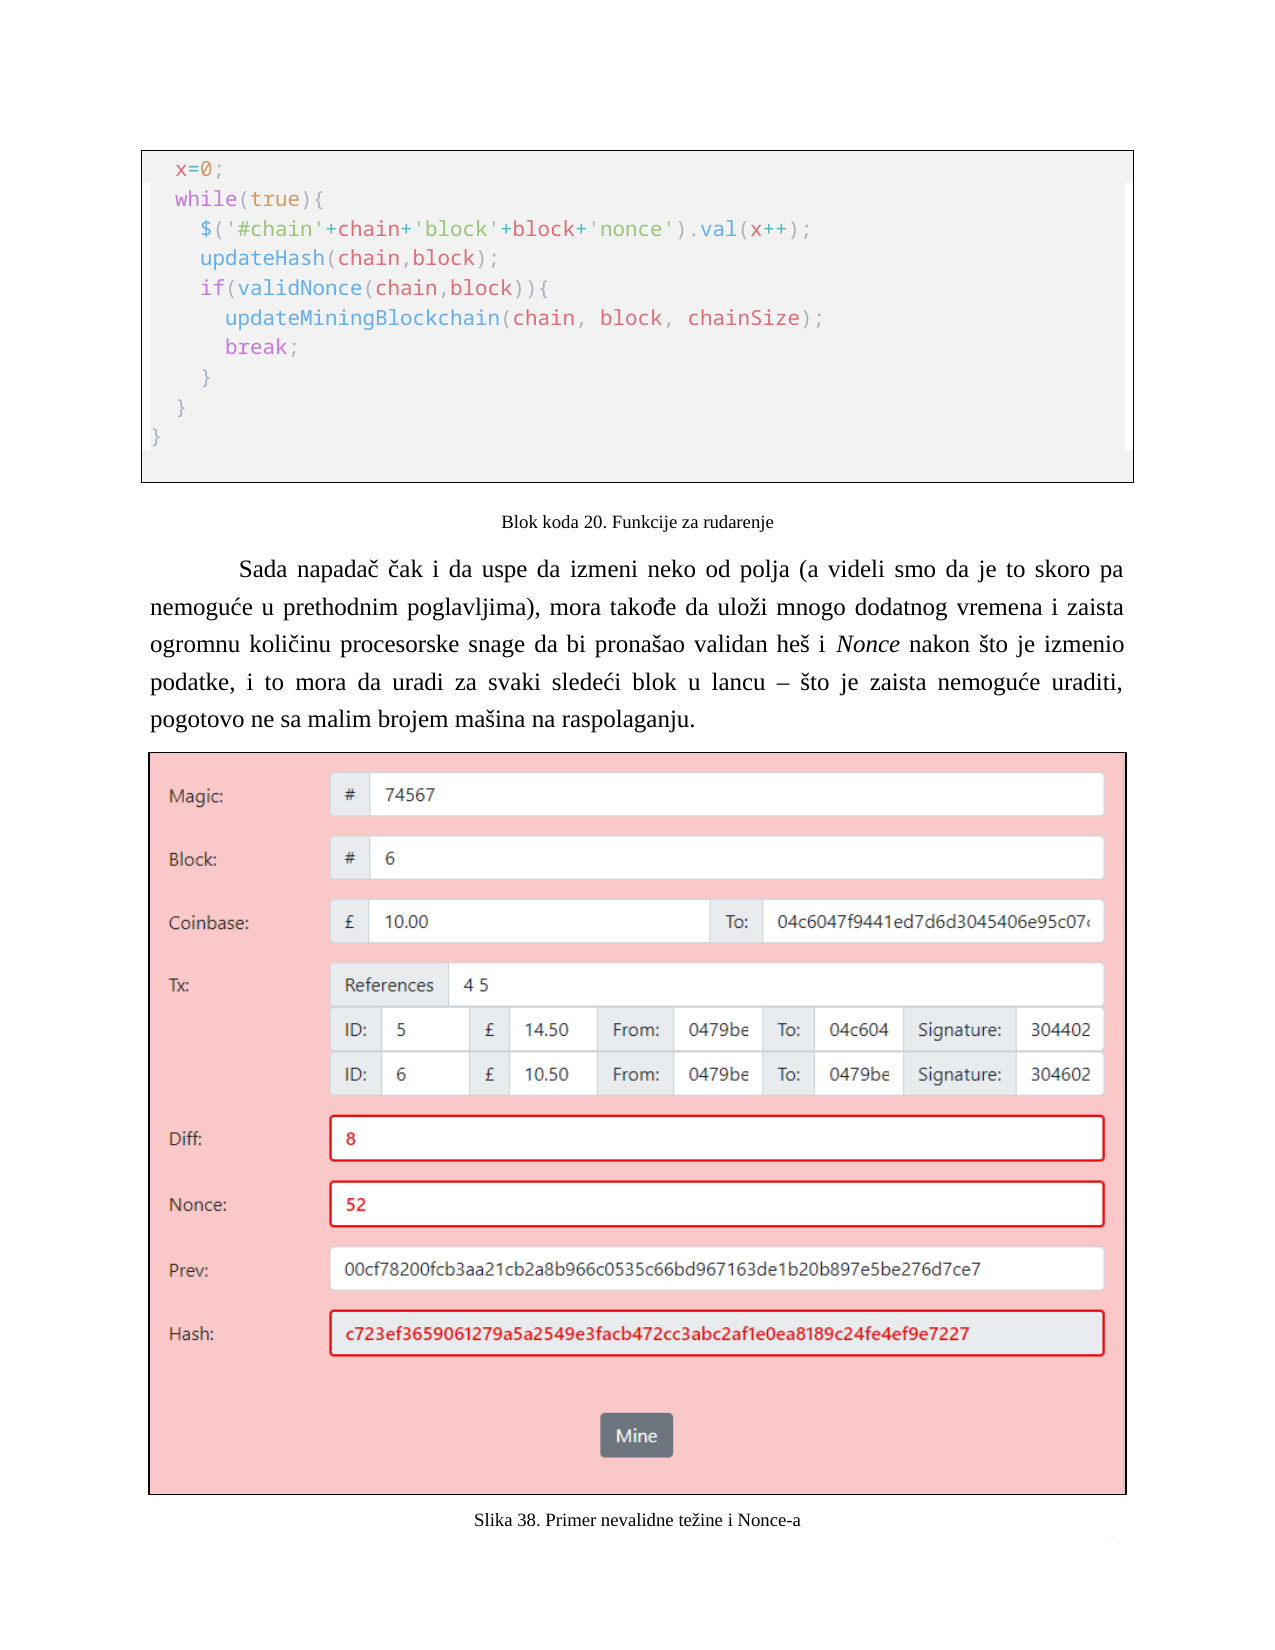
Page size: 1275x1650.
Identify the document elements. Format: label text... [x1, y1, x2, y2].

text } [150, 391, 1125, 420]
text if(validNonce(chain,block)){ [150, 272, 1125, 302]
text Sada napadač čak i da uspe da izmeni neko od polja (a videli smo da je to skoro pa nemoguće u prethodnim poglavljima), mora takođe da uloži mnogo dodatnog vremena i zaista ogromnu količinu procesorske snage da bi pronašao validan heš i Nonce nakon što je izmenio podatke, i to mora da uradi za svaki sledeći blok u lancu – što je zaista nemoguće uraditi, pogotovo ne sa malim brojem mašina na raspolaganju. [150, 545, 1125, 733]
text while(true){ [150, 183, 1125, 212]
text updateHash(chain,block); [150, 242, 1125, 272]
text } [150, 420, 1125, 447]
text $('#chain'+chain+'block'+block+'nonce').val(x++); [150, 212, 1125, 242]
text x=0; [142, 151, 1133, 183]
text Blok koda . Funkcije za rudarenje [150, 495, 1125, 533]
picture [150, 753, 1125, 1494]
text updateMiningBlockchain(chain, block, chainSize); [150, 302, 1125, 331]
text } [150, 361, 1125, 391]
text break; [150, 331, 1125, 361]
